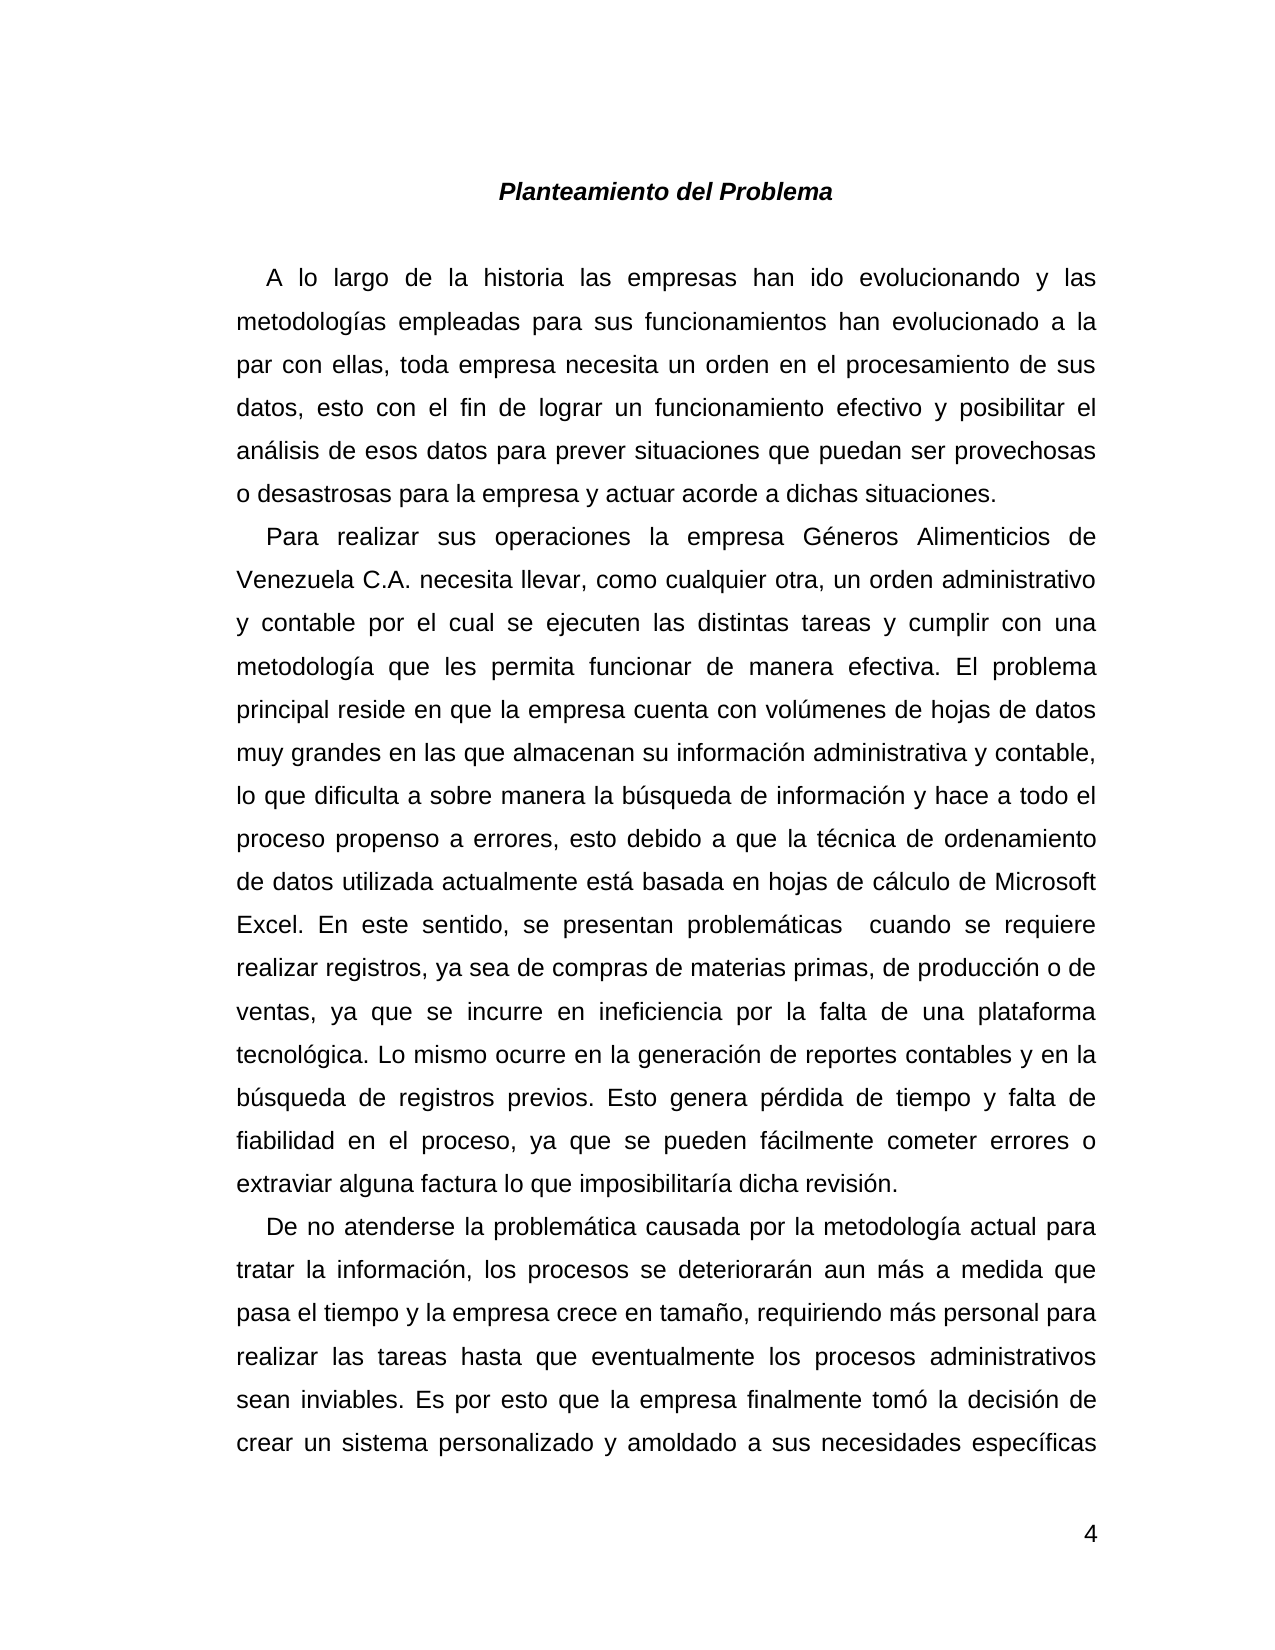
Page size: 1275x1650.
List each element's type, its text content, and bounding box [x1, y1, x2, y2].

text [236, 1212, 1098, 1457]
text A lo largo de la historia las empresas han ido evolucionando y las metodologías empleadas para sus funcionamientos han evolucionado a la par con ellas, toda empresa necesita un orden en el procesamiento de sus datos, esto con el fin de lograr un funcionamiento efectivo y posibilitar el análisis de esos datos para prever situaciones que puedan ser provechosas o desastrosas para la empresa y actuar acorde a dichas situaciones. [236, 263, 1098, 508]
text Planteamiento del Problema [236, 177, 1098, 206]
text Para realizar sus operaciones la empresa Géneros Alimenticios de Venezuela C.A. necesita llevar, como cualquier otra, un orden administrativo y contable por el cual se ejecuten las distintas tareas y cumplir con una metodología que les permita funcionar de manera efectiva. El problema principal reside en que la empresa cuenta con volúmenes de hojas de datos muy grandes en las que almacenan su información administrativa y contable, lo que dificulta a sobre manera la búsqueda de información y hace a todo el proceso propenso a errores, esto debido a que la técnica de ordenamiento de datos utilizada actualmente está basada en hojas de cálculo de Microsoft Excel. En este sentido, se presentan problemáticas cuando se requiere realizar registros, ya sea de compras de materias primas, de producción o de ventas, ya que se incurre en ineficiencia por la falta de una plataforma tecnológica. Lo mismo ocurre en la generación de reportes contables y en la búsqueda de registros previos. Esto genera pérdida de tiempo y falta de fiabilidad en el proceso, ya que se pueden fácilmente cometer errores o extraviar alguna factura lo que imposibilitaría dicha revisión. [236, 522, 1098, 1198]
